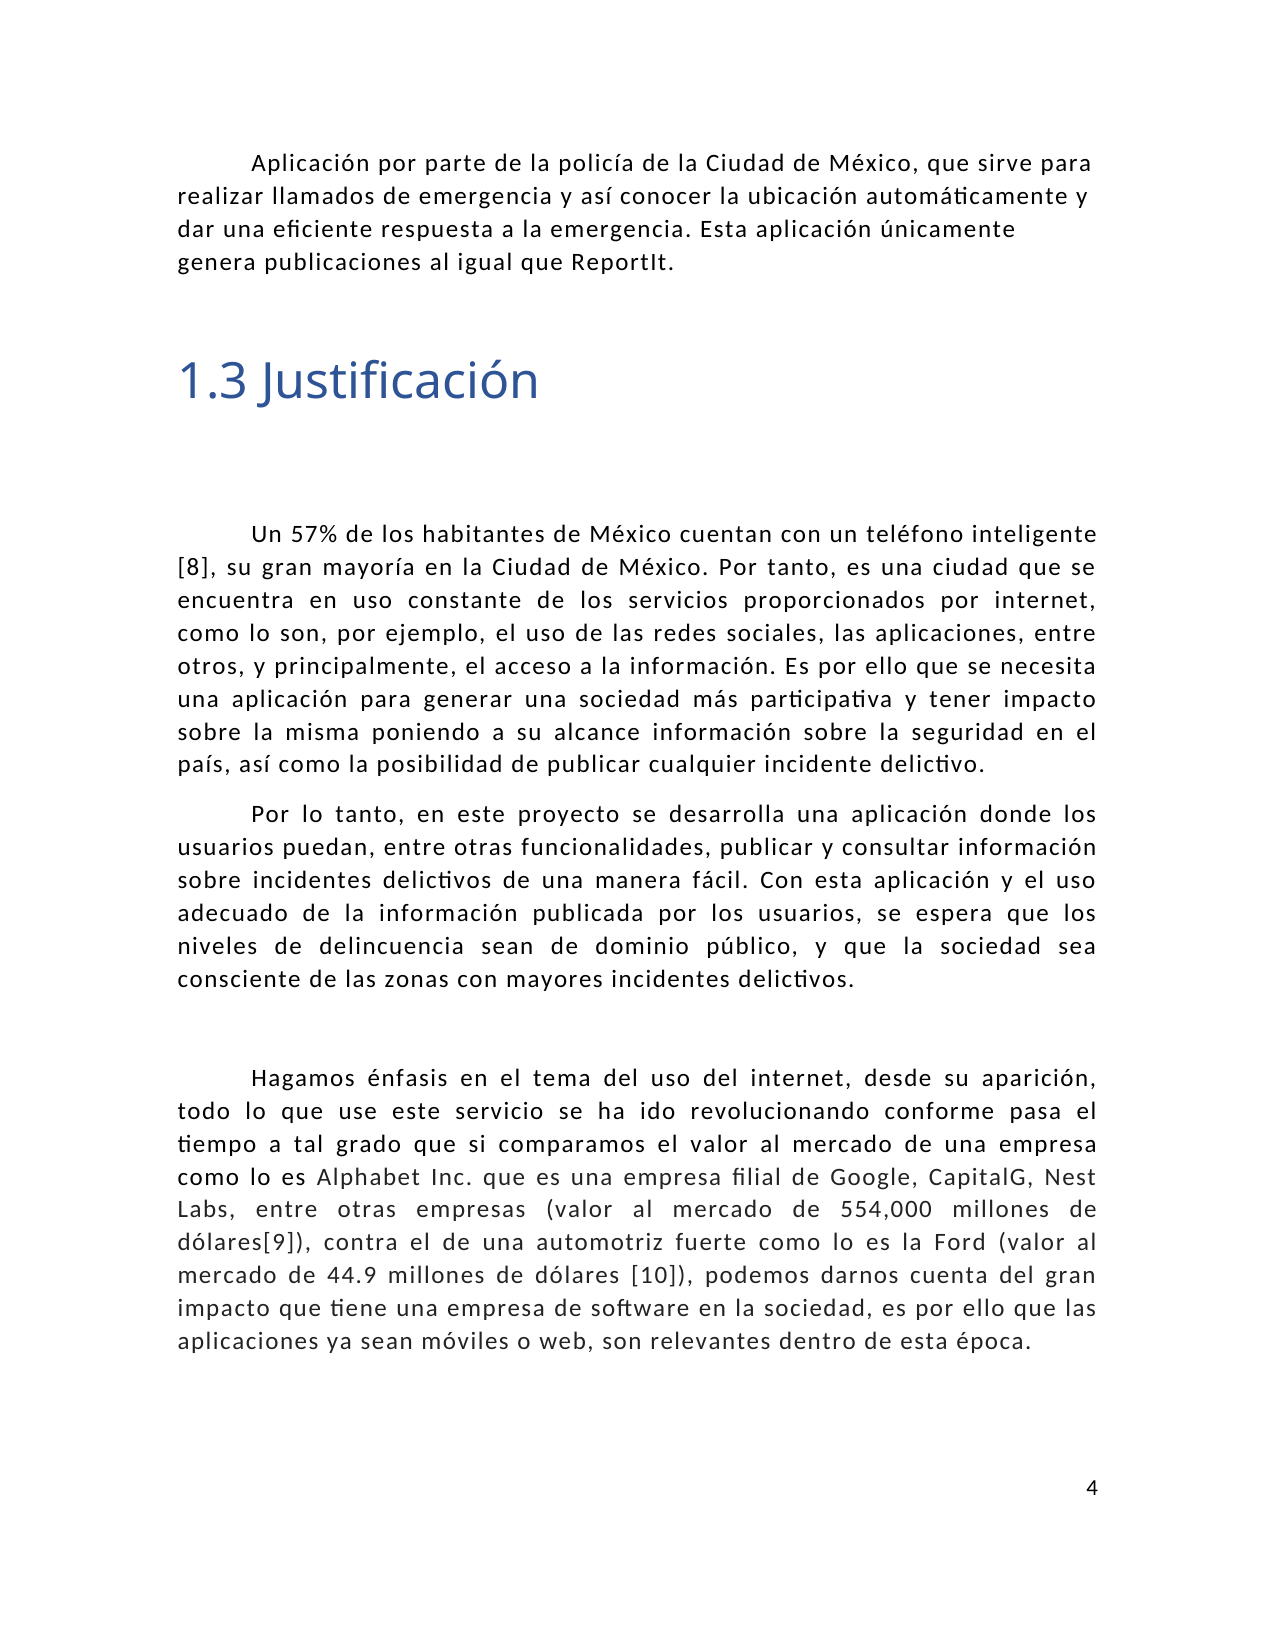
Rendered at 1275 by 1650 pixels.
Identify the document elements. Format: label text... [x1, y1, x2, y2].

text Aplicación por parte de la policía de la Ciudad de México, que sirve para realizar llamados de emergencia y así conocer la ubicación automáticamente y dar una eficiente respuesta a la emergencia. Esta aplicación únicamente genera publicaciones al igual que ReportIt. [177, 148, 1098, 277]
text Por lo tanto, en este proyecto se desarrolla una aplicación donde los usuarios puedan, entre otras funcionalidades, publicar y consultar información sobre incidentes delictivos de una manera fácil. Con esta aplicación y el uso adecuado de la información publicada por los usuarios, se espera que los niveles de delincuencia sean de dominio público, y que la sociedad sea consciente de las zonas con mayores incidentes delictivos. [177, 798, 1098, 993]
subtitle 1.3 Justificación [177, 346, 1098, 414]
text Hagamos énfasis en el tema del uso del internet, desde su aparición, todo lo que use este servicio se ha ido revolucionando conforme pasa el tiempo a tal grado que si comparamos el valor al mercado de una empresa como lo es Alphabet Inc. que es una empresa filial de Google, CapitalG, Nest Labs, entre otras empresas (valor al mercado de 554,000 millones de dólares[9]), contra el de una automotriz fuerte como lo es la Ford (valor al mercado de 44.9 millones de dólares [10]), podemos darnos cuenta del gran impacto que tiene una empresa de software en la sociedad, es por ello que las aplicaciones ya sean móviles o web, son relevantes dentro de esta época. [177, 1062, 1098, 1356]
text Un 57% de los habitantes de México cuentan con un teléfono inteligente [8], su gran mayoría en la Ciudad de México. Por tanto, es una ciudad que se encuentra en uso constante de los servicios proporcionados por internet, como lo son, por ejemplo, el uso de las redes sociales, las aplicaciones, entre otros, y principalmente, el acceso a la información. Es por ello que se necesita una aplicación para generar una sociedad más participativa y tener impacto sobre la misma poniendo a su alcance información sobre la seguridad en el país, así como la posibilidad de publicar cualquier incidente delictivo. [177, 518, 1098, 779]
